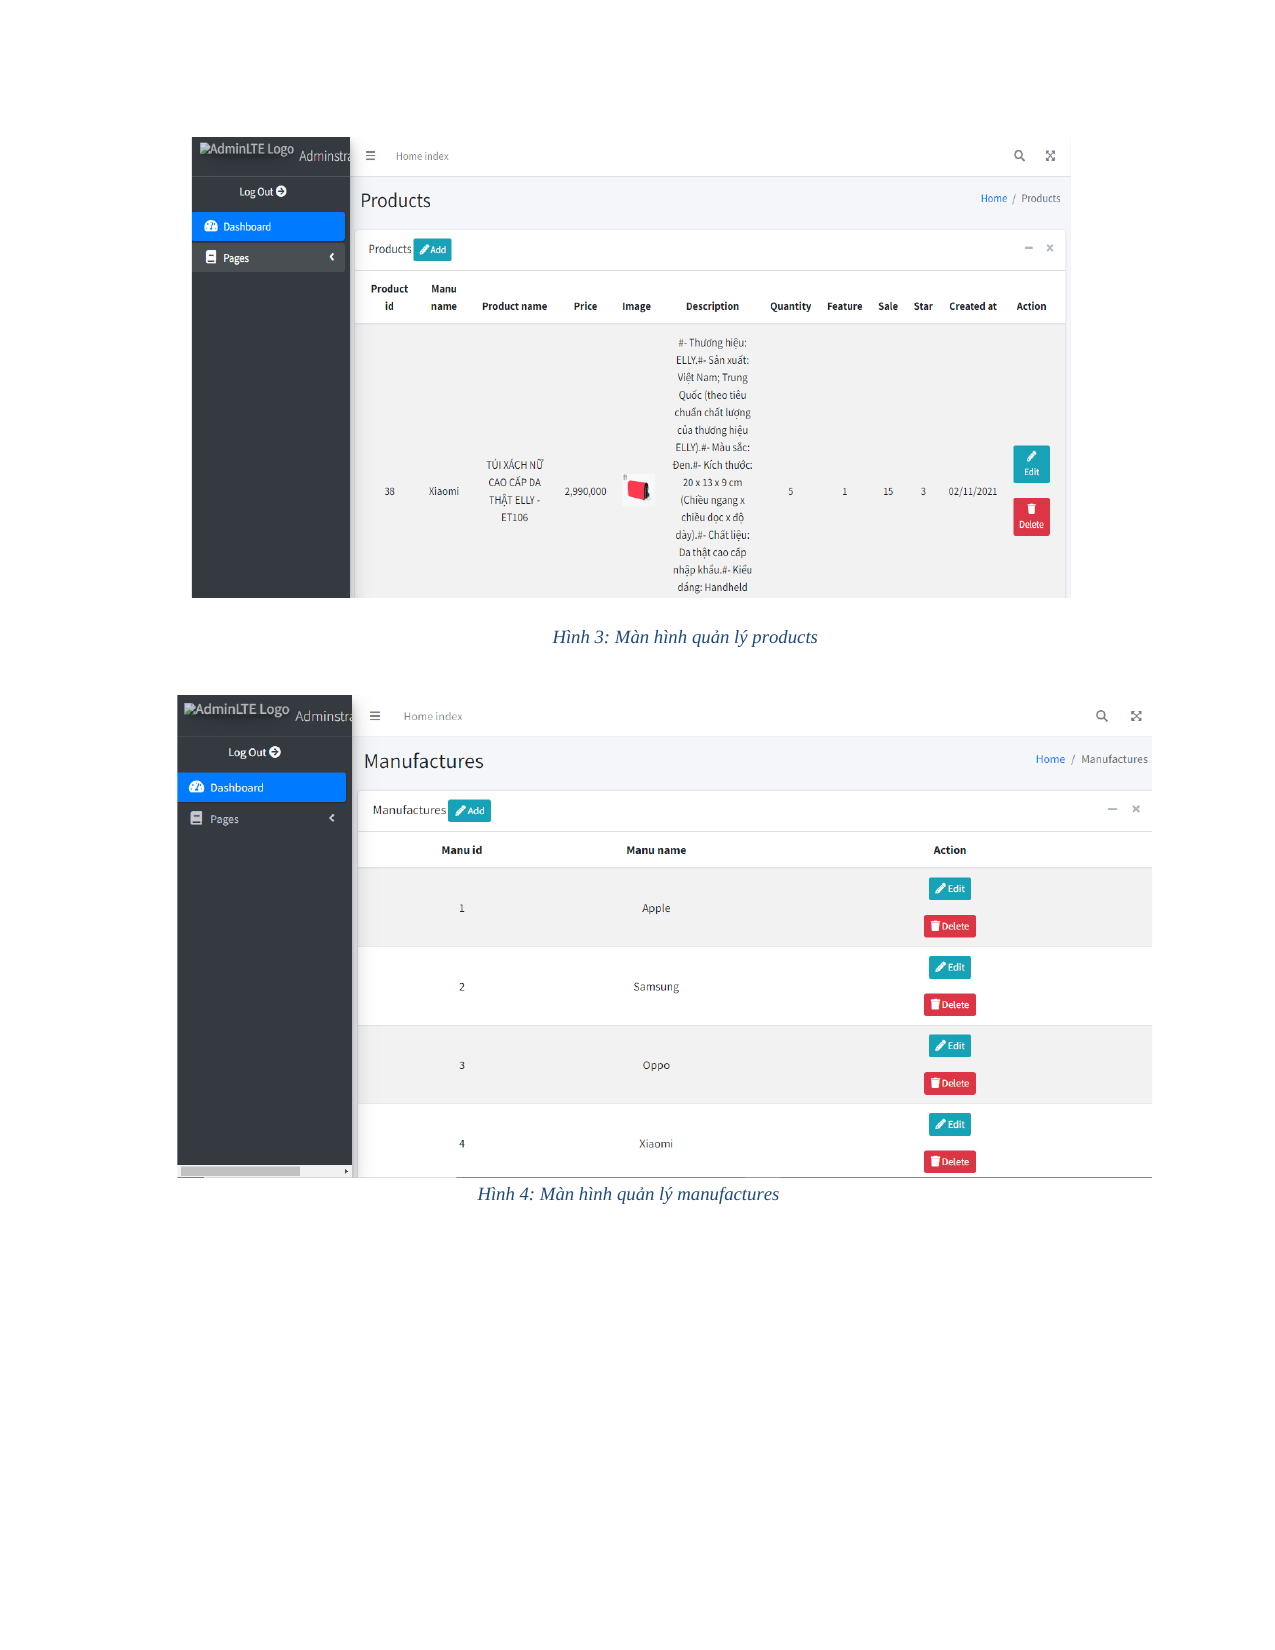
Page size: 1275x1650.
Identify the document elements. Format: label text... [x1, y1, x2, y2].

picture [191, 137, 1071, 598]
text Hình 4: Màn hình quản lý manufactures [402, 1183, 1157, 1205]
picture [177, 695, 1153, 1178]
text Hình 3: Màn hình quản lý products [552, 118, 1157, 648]
